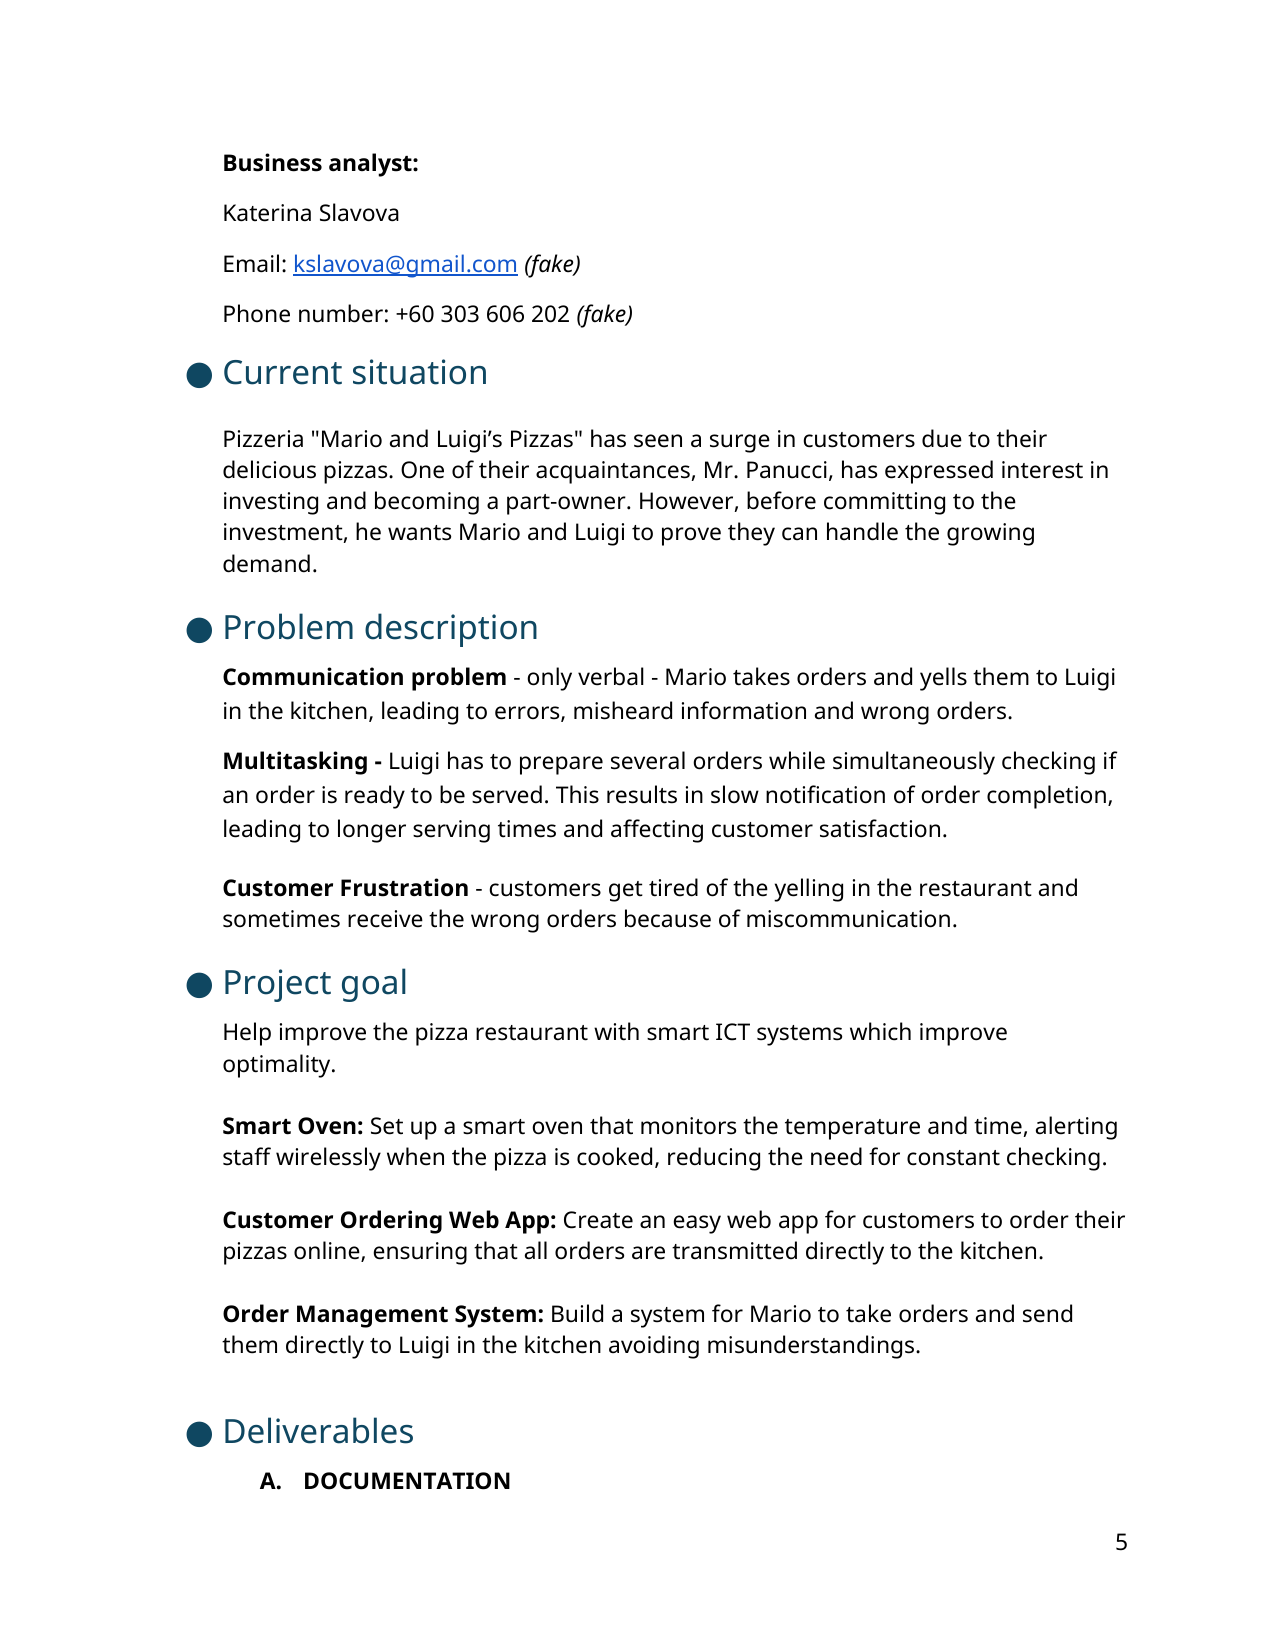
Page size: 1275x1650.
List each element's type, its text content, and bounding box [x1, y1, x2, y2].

subtitle Project goal [184, 959, 1128, 1004]
subtitle Problem description [184, 604, 1128, 649]
text Phone number: +60 303 606 202 (fake) [222, 298, 1128, 329]
text Customer Ordering Web App: Create an easy web app for customers to order their pizzas online, ensuring that all orders are transmitted directly to the kitchen. [222, 1204, 1128, 1266]
text Pizzeria "Mario and Luigi’s Pizzas" has seen a surge in customers due to their delicious pizzas. One of their acquaintances, Mr. Panucci, has expressed interest in investing and becoming a part-owner. However, before committing to the investment, he wants Mario and Luigi to prove they can handle the growing demand. [222, 423, 1128, 579]
text Email: kslavova@gmail.com (fake) [222, 248, 1128, 279]
text Communication problem - only verbal - Mario takes orders and yells them to Luigi in the kitchen, leading to errors, misheard information and wrong orders. [222, 661, 1128, 726]
text Multitasking - Luigi has to prepare several orders while simultaneously checking if an order is ready to be served. This results in slow notification of order completion, leading to longer serving times and affecting customer satisfaction. [222, 745, 1128, 844]
subtitle Current situation [184, 349, 1128, 394]
text Business analyst: [222, 147, 1128, 178]
subtitle Deliverables [184, 1408, 1128, 1453]
text Katerina Slavova [222, 197, 1128, 229]
text Help improve the pizza restaurant with smart ICT systems which improve optimality. [222, 1016, 1128, 1079]
text Smart Oven: Set up a smart oven that monitors the temperature and time, alerting staff wirelessly when the pizza is cooked, reducing the need for constant checking. [222, 1110, 1128, 1173]
text Order Management System: Build a system for Mario to take orders and send them directly to Luigi in the kitchen avoiding misunderstandings. [222, 1298, 1128, 1360]
list DOCUMENTATION [259, 1465, 1128, 1497]
text Customer Frustration - customers get tired of the yelling in the restaurant and sometimes receive the wrong orders because of miscommunication. [222, 872, 1128, 934]
